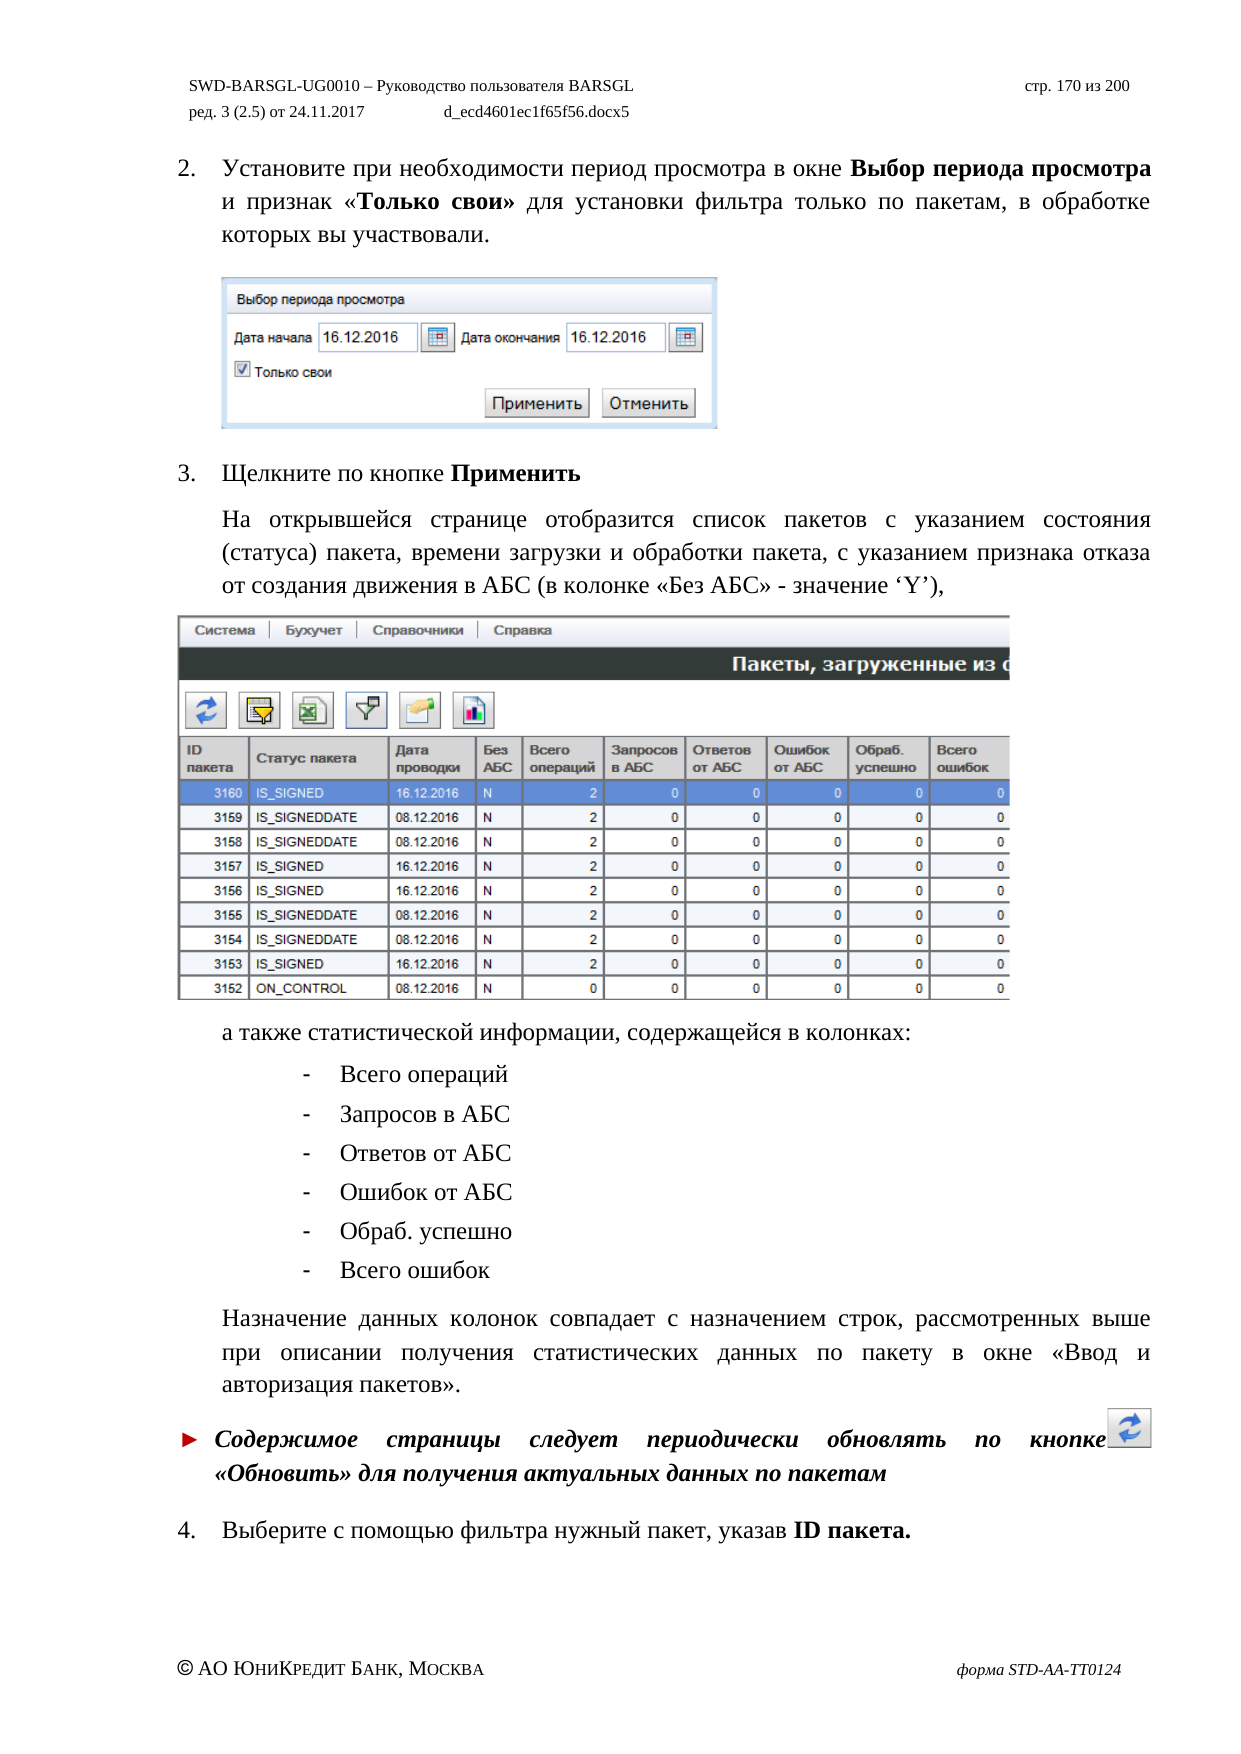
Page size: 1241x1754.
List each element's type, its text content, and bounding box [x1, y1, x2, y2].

text На открывшейся странице отобразится список пакетов с указанием состояния (статуса) пакета, времени загрузки и обработки пакета, с указанием признака отказа от создания движения в АБС (в колонке «Без АБС» - значение ‘Y’), [222, 504, 1152, 598]
list Всего операций [302, 1056, 1152, 1090]
list Обраб. успешно [302, 1213, 1152, 1247]
list Запросов в АБС [302, 1095, 1152, 1129]
list Всего ошибок [302, 1252, 1152, 1286]
list Ошибок от АБС [302, 1173, 1152, 1208]
picture [177, 615, 1010, 1000]
list Установите при необходимости период просмотра в окне Выбор периода просмотра и признак «Только свои» для установки фильтра только по пакетам, в обработке которых вы участвовали. [177, 153, 1152, 248]
text Назначение данных колонок совпадает с назначением строк, рассмотренных выше при описании получения статистических данных по пакету в окне «Ввод и авторизация пакетов». [222, 1303, 1152, 1398]
picture [221, 277, 718, 429]
picture [1107, 1408, 1152, 1448]
list Ответов от АБС [302, 1134, 1152, 1168]
text а также статистической информации, содержащейся в колонках: [222, 1017, 1152, 1046]
list Выберите с помощью фильтра нужный пакет, указав ID пакета. [177, 1516, 1152, 1544]
text ► Содержимое страницы следует периодически обновлять по кнопке «Обновить» для получения актуальных данных по пакетам [177, 1409, 1152, 1486]
list Щелкните по кнопке Применить [177, 458, 1152, 487]
